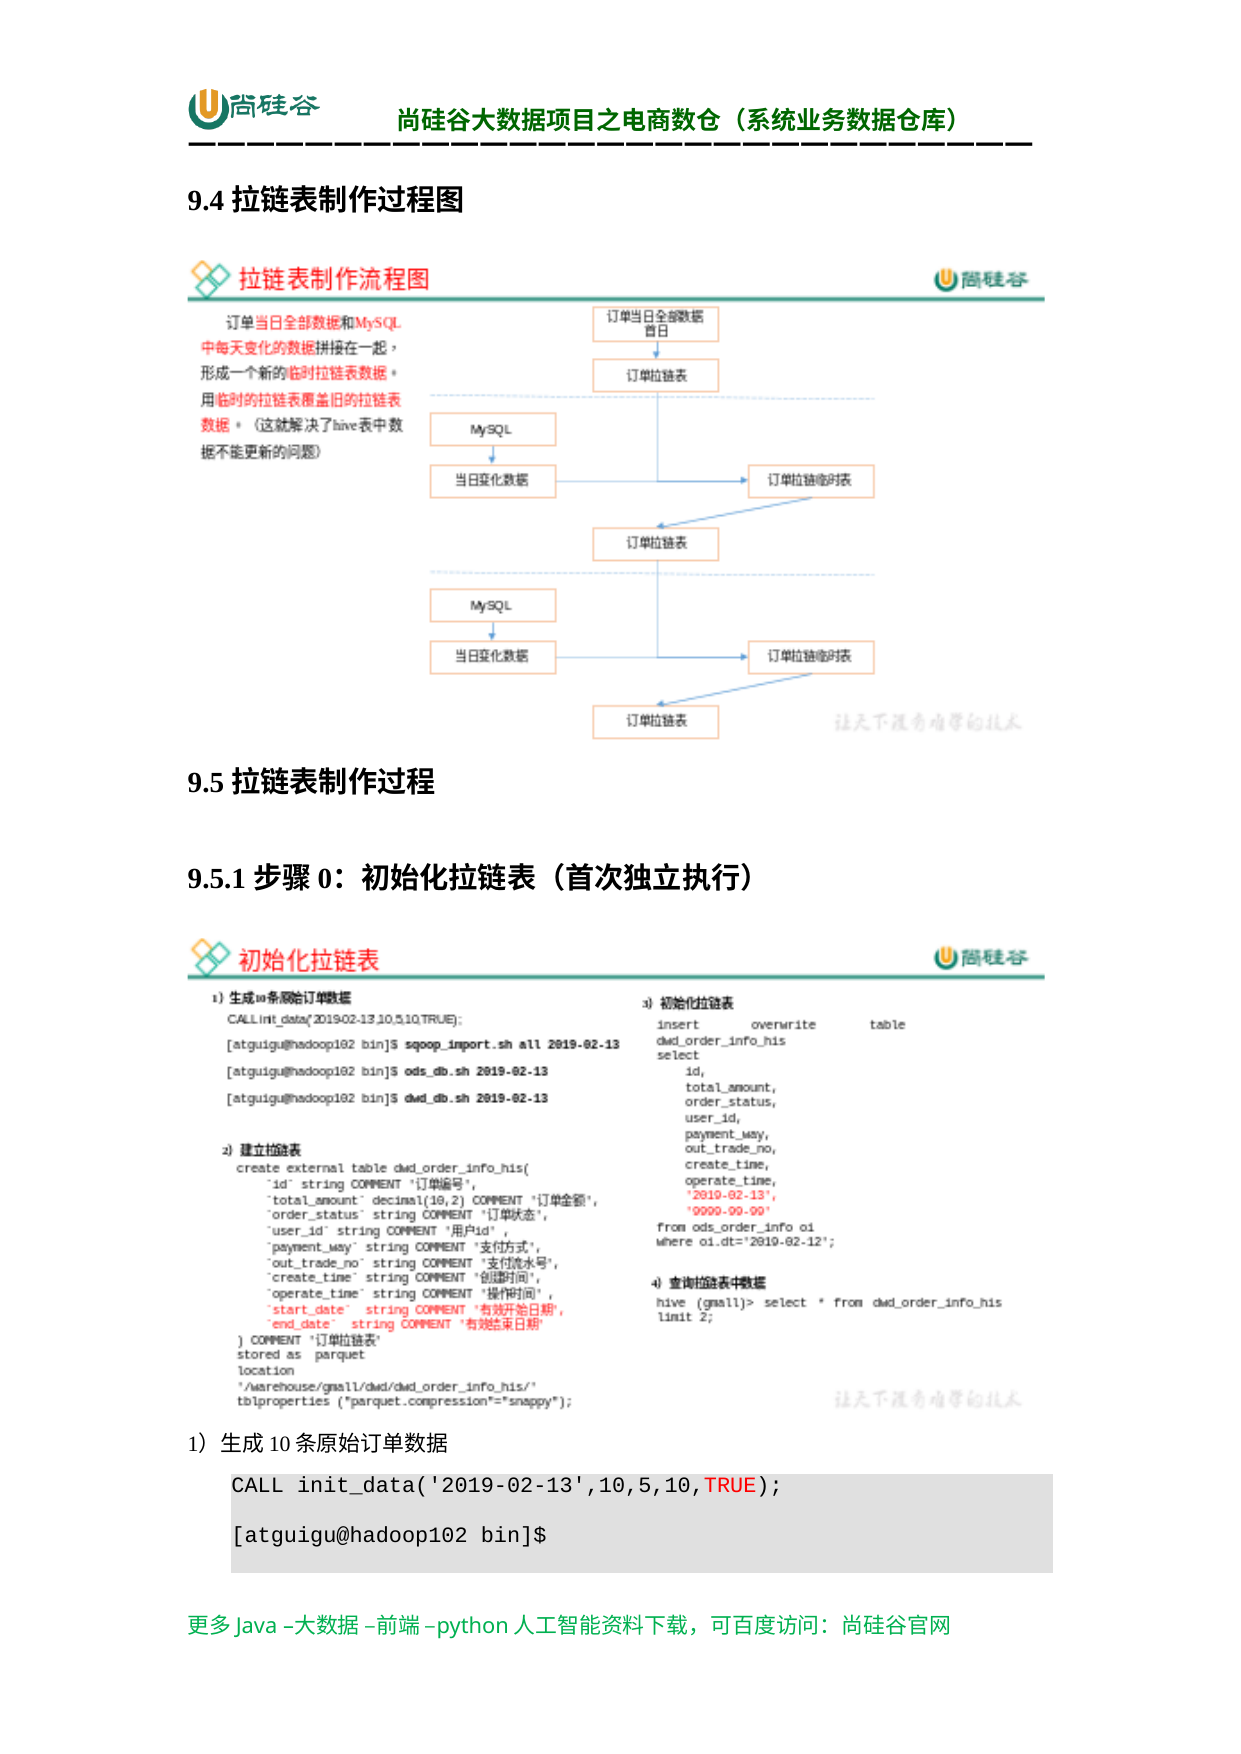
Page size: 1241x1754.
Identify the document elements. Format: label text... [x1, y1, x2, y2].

picture [187, 88, 320, 130]
subtitle 9.4 拉链表制作过程图 [187, 165, 1053, 230]
text 1）生成10条原始订单数据 [187, 1426, 1053, 1458]
subtitle 9.5 拉链表制作过程 [187, 748, 1053, 813]
text CALL init_data('2019-02-13',10,5,10,TRUE); [231, 1474, 1053, 1499]
subtitle 9.5.1 步骤0：初始化拉链表（首次独立执行） [187, 843, 1053, 908]
text [atguigu@hadoop102 bin]$ [231, 1524, 1053, 1549]
